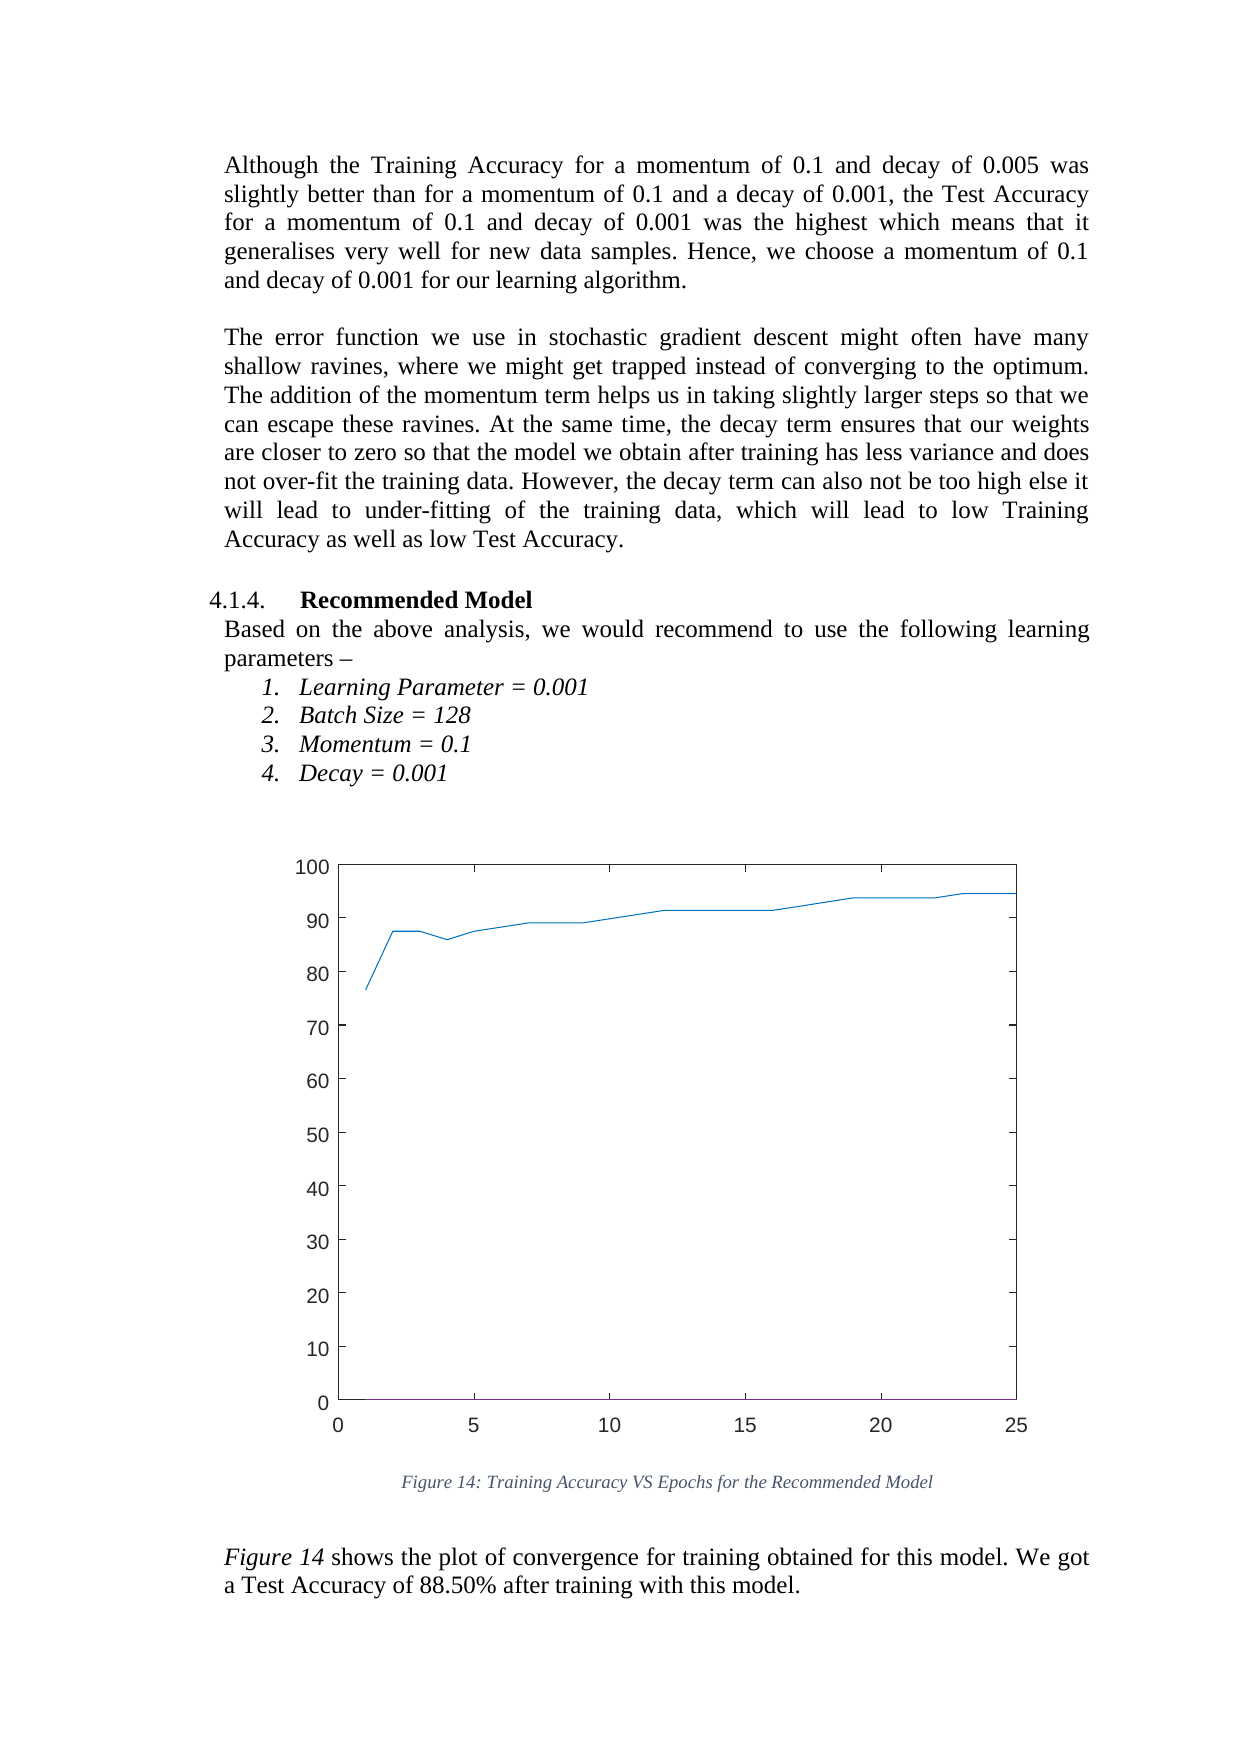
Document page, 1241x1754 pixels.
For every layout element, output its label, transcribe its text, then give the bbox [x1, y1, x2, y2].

list Learning Parameter = 0.001 [261, 672, 1090, 700]
list Batch Size = 128 [261, 700, 1090, 729]
subtitle Recommended Model [209, 585, 1090, 614]
list Decay = 0.001 [261, 758, 1090, 787]
text Based on the above analysis, we would recommend to use the following learning parameters – [224, 614, 1090, 672]
text The error function we use in stochastic gradient descent might often have many shallow ravines, where we might get trapped instead of converging to the optimum. The addition of the momentum term helps us in taking slightly larger steps so that we can escape these ravines. At the same time, the decay term ensures that our weights are closer to zero so that the model we obtain after training has less variance and does not over-fit the training data. However, the decay term can also not be too high else it will lead to under-fitting of the training data, which will lead to low Training Accuracy as well as low Test Accuracy. [224, 322, 1090, 552]
text Although the Training Accuracy for a momentum of 0.1 and decay of 0.005 was slightly better than for a momentum of 0.1 and a decay of 0.001, the Test Accuracy for a momentum of 0.1 and decay of 0.001 was the highest which means that it generalises very well for new data samples. Hence, we choose a momentum of 0.1 and decay of 0.001 for our learning algorithm. [224, 150, 1090, 294]
text Figure 14: Training Accuracy VS Epochs for the Recommended Model [401, 1471, 1090, 1492]
text Figure 14 shows the plot of convergence for training obtained for this model. We got a Test Accuracy of 88.50% after training with this model. [224, 1542, 1090, 1599]
list Momentum = 0.1 [261, 729, 1090, 758]
